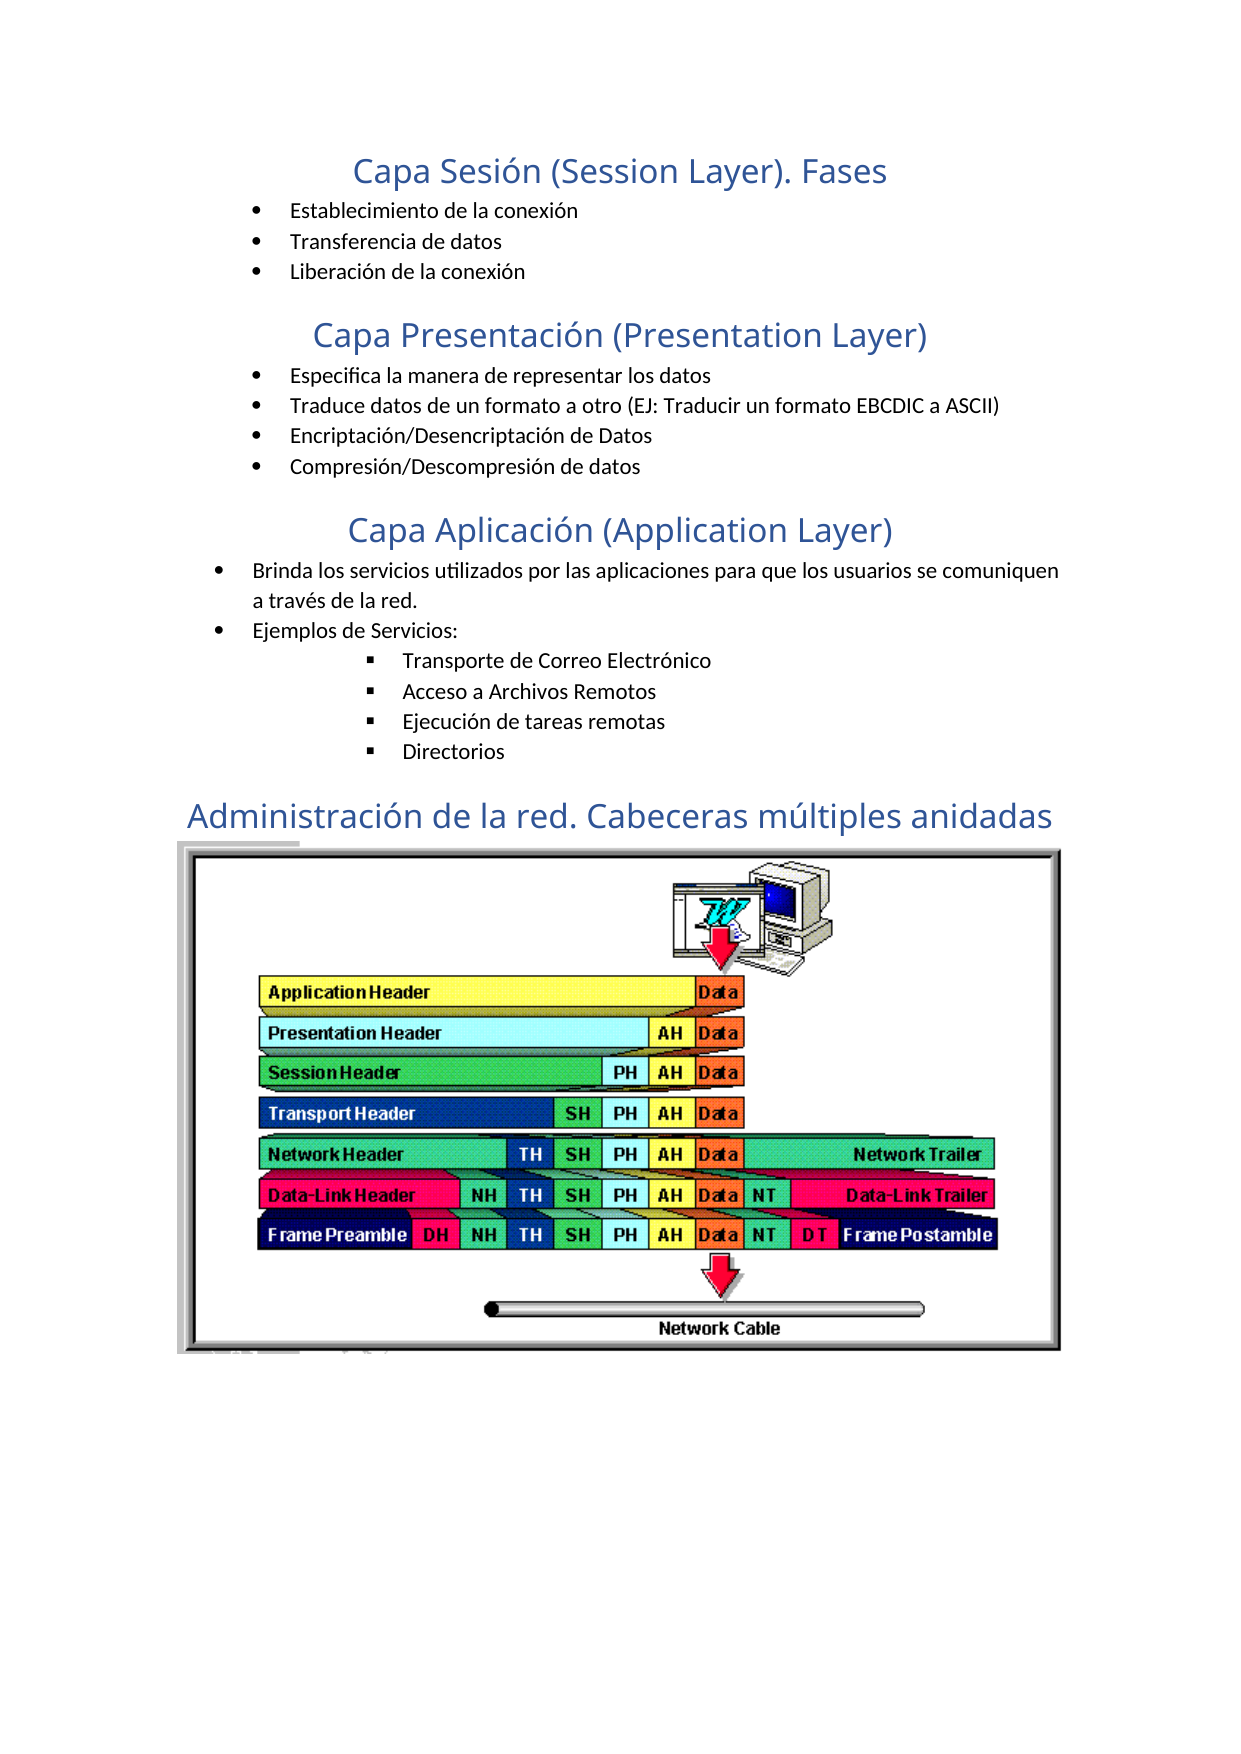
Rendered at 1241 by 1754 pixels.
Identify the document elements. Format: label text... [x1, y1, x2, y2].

list Establecimiento de la conexión [252, 197, 1063, 224]
subtitle Administración de la red. Cabeceras múltiples anidadas [177, 792, 1063, 838]
list Acceso a Archivos Remotos [365, 677, 1063, 705]
list Liberación de la conexión [252, 257, 1063, 285]
list Especifica la manera de representar los datos [252, 361, 1063, 389]
list Encriptación/Desencriptación de Datos [252, 422, 1063, 449]
subtitle Capa Presentación (Presentation Layer) [177, 312, 1063, 358]
list Brinda los servicios utilizados por las aplicaciones para que los usuarios se comuniquen a través de la red. [215, 556, 1063, 614]
list Ejemplos de Servicios: [215, 616, 1063, 644]
list Transferencia de datos [252, 227, 1063, 255]
list Ejecución de tareas remotas [365, 707, 1063, 735]
list Compresión/Descompresión de datos [252, 452, 1063, 480]
subtitle Capa Sesión (Session Layer). Fases [177, 148, 1063, 193]
picture [177, 841, 1064, 1354]
subtitle Capa Aplicación (Application Layer) [177, 507, 1063, 552]
list Traduce datos de un formato a otro (EJ: Traducir un formato EBCDIC a ASCII) [252, 391, 1063, 419]
list Transporte de Correo Electrónico [365, 647, 1063, 674]
list Directorios [365, 737, 1063, 765]
